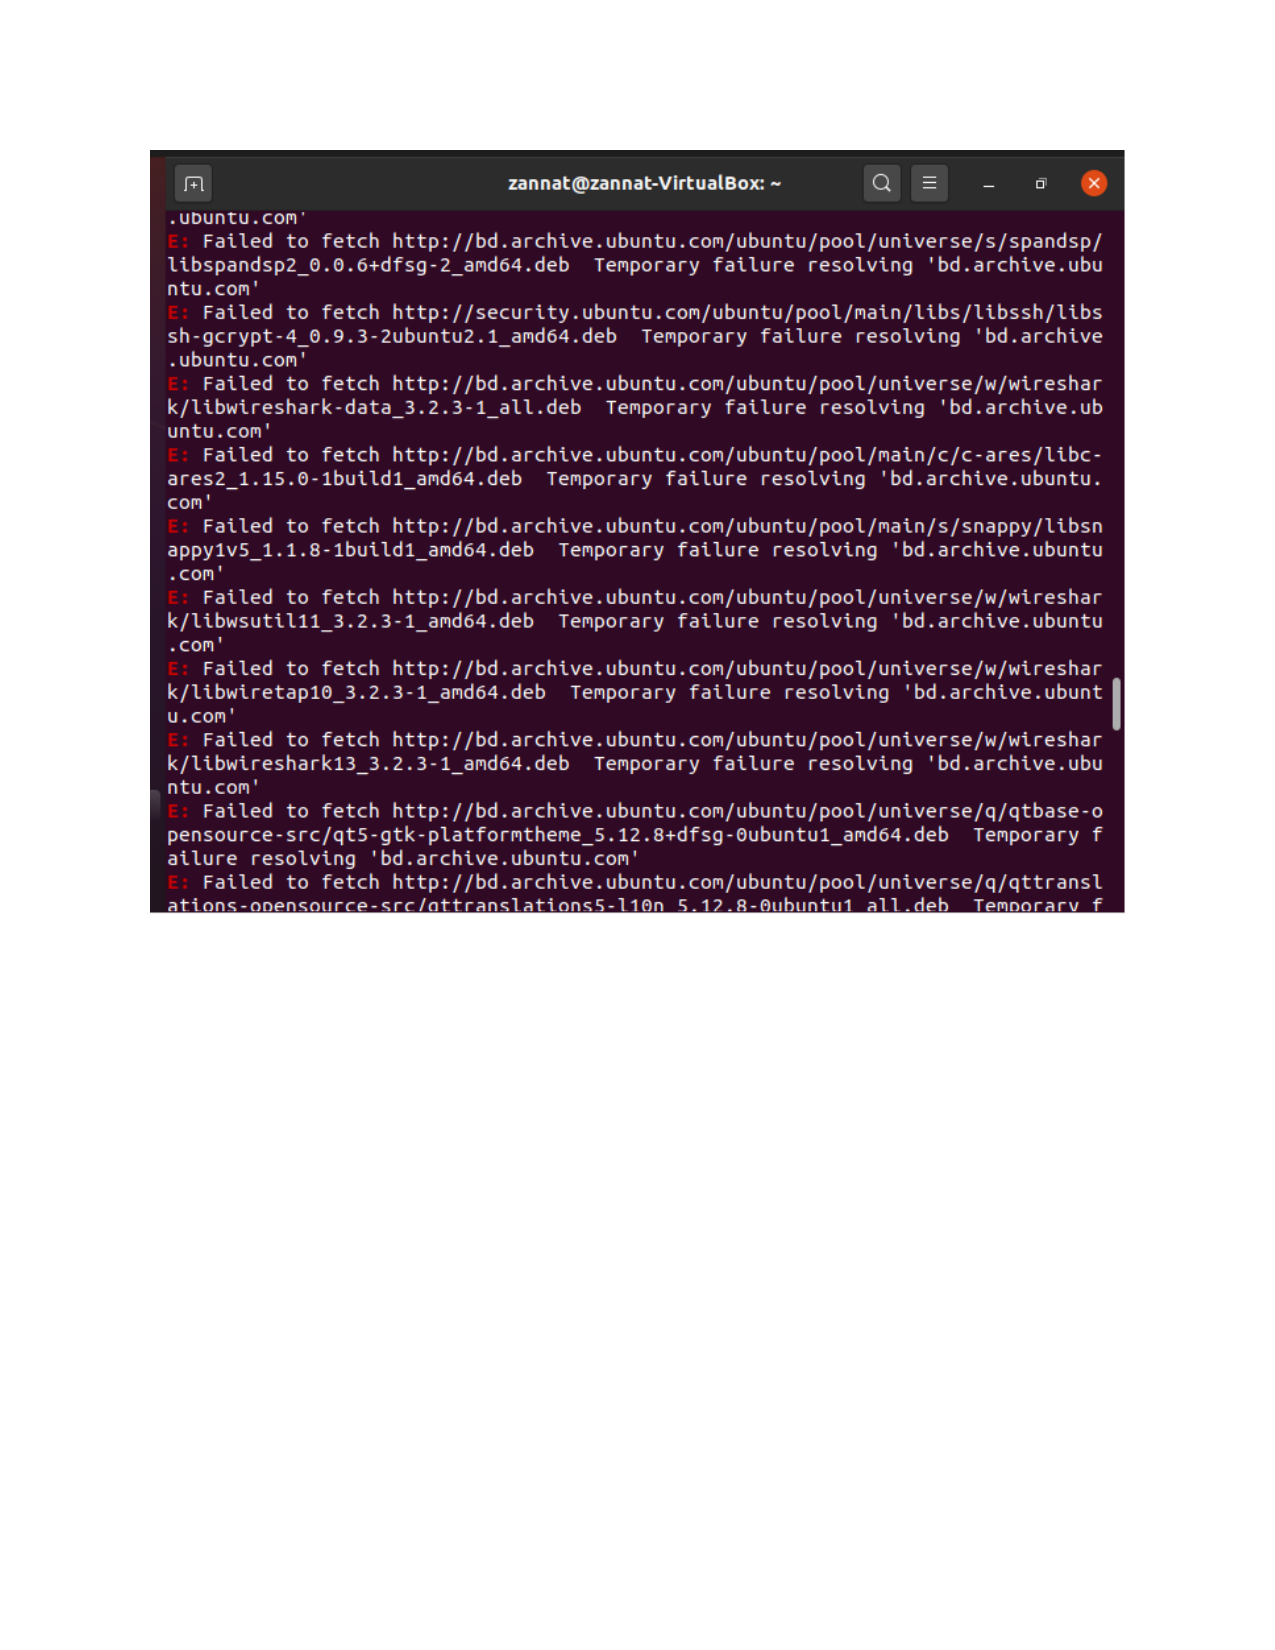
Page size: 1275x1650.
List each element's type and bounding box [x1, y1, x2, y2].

picture [150, 150, 1125, 914]
